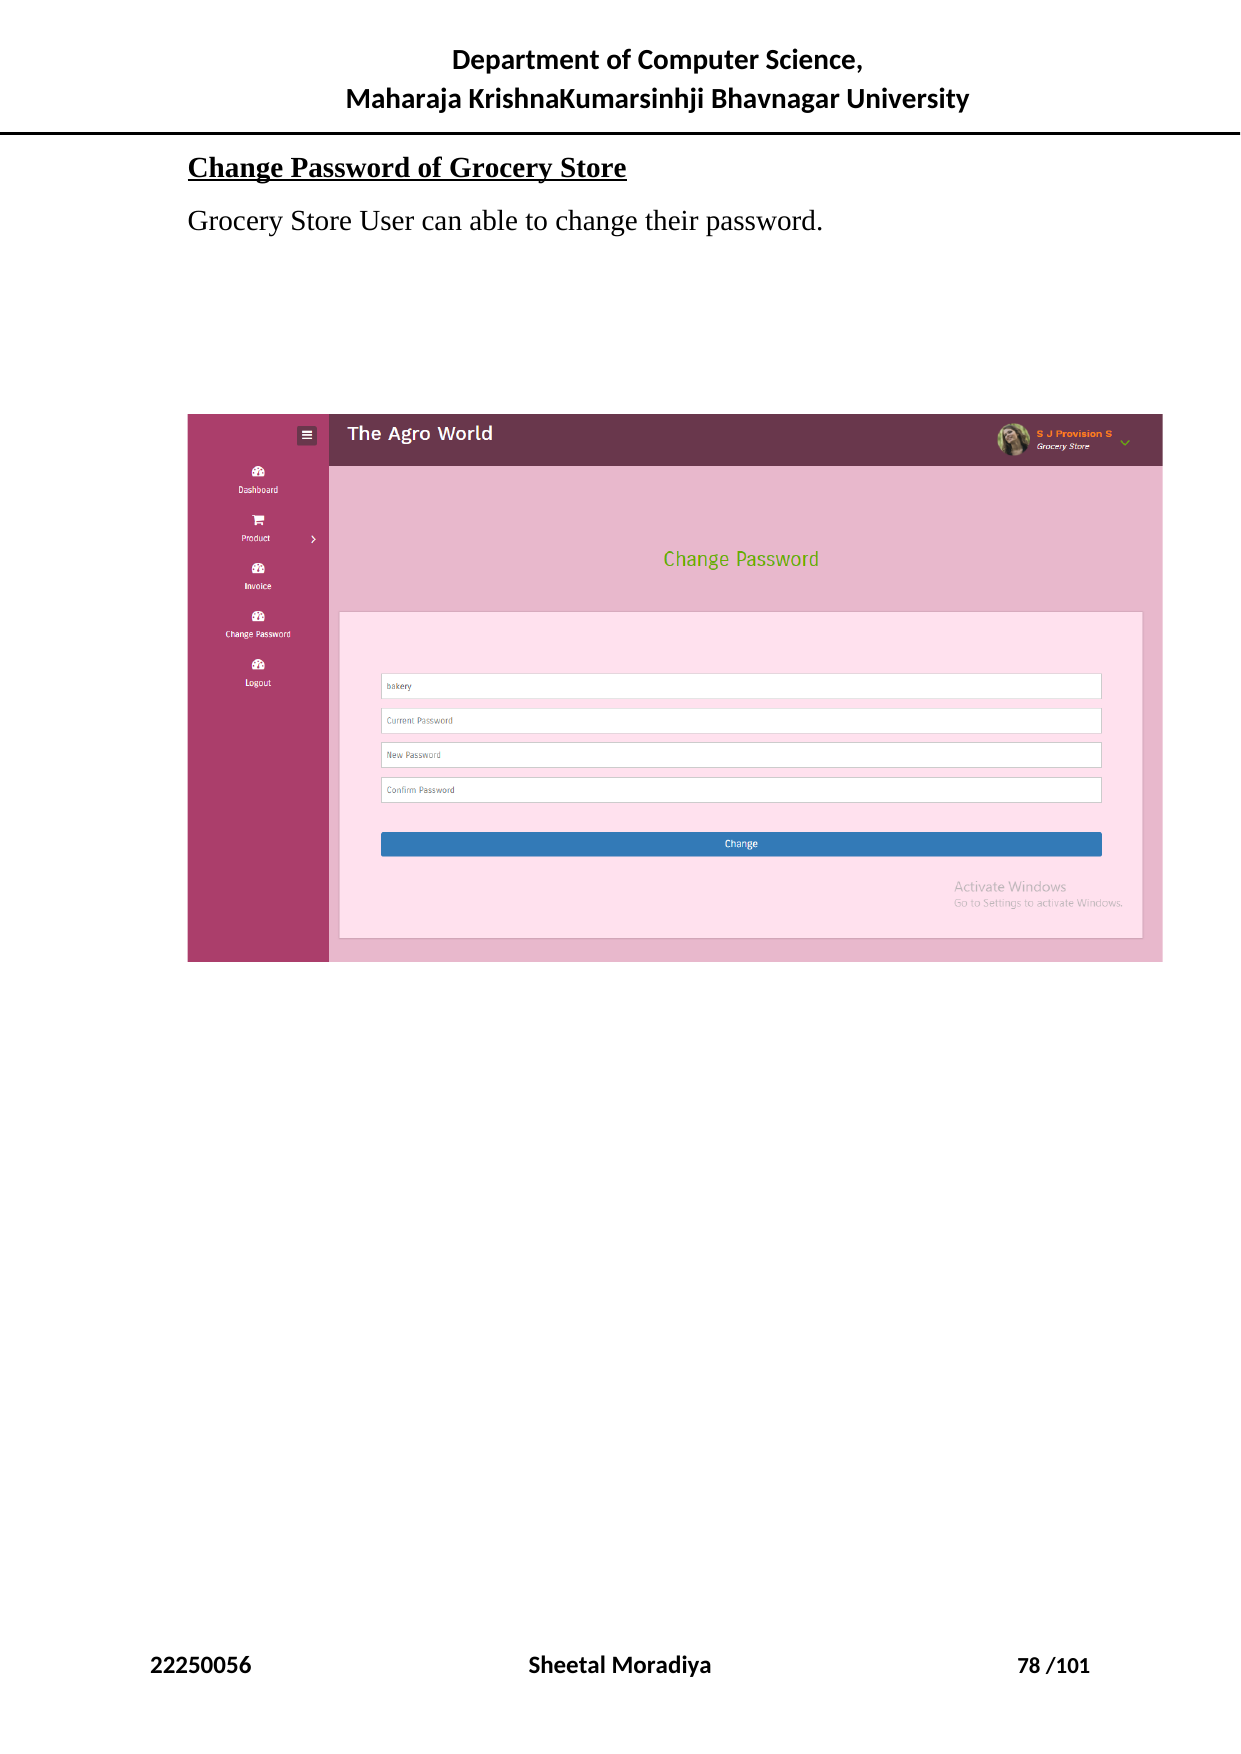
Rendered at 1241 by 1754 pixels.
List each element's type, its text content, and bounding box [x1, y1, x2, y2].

picture [187, 414, 1163, 962]
text Change Password of Grocery Store [187, 150, 1090, 183]
text Grocery Store User can able to change their password. [187, 203, 1090, 236]
